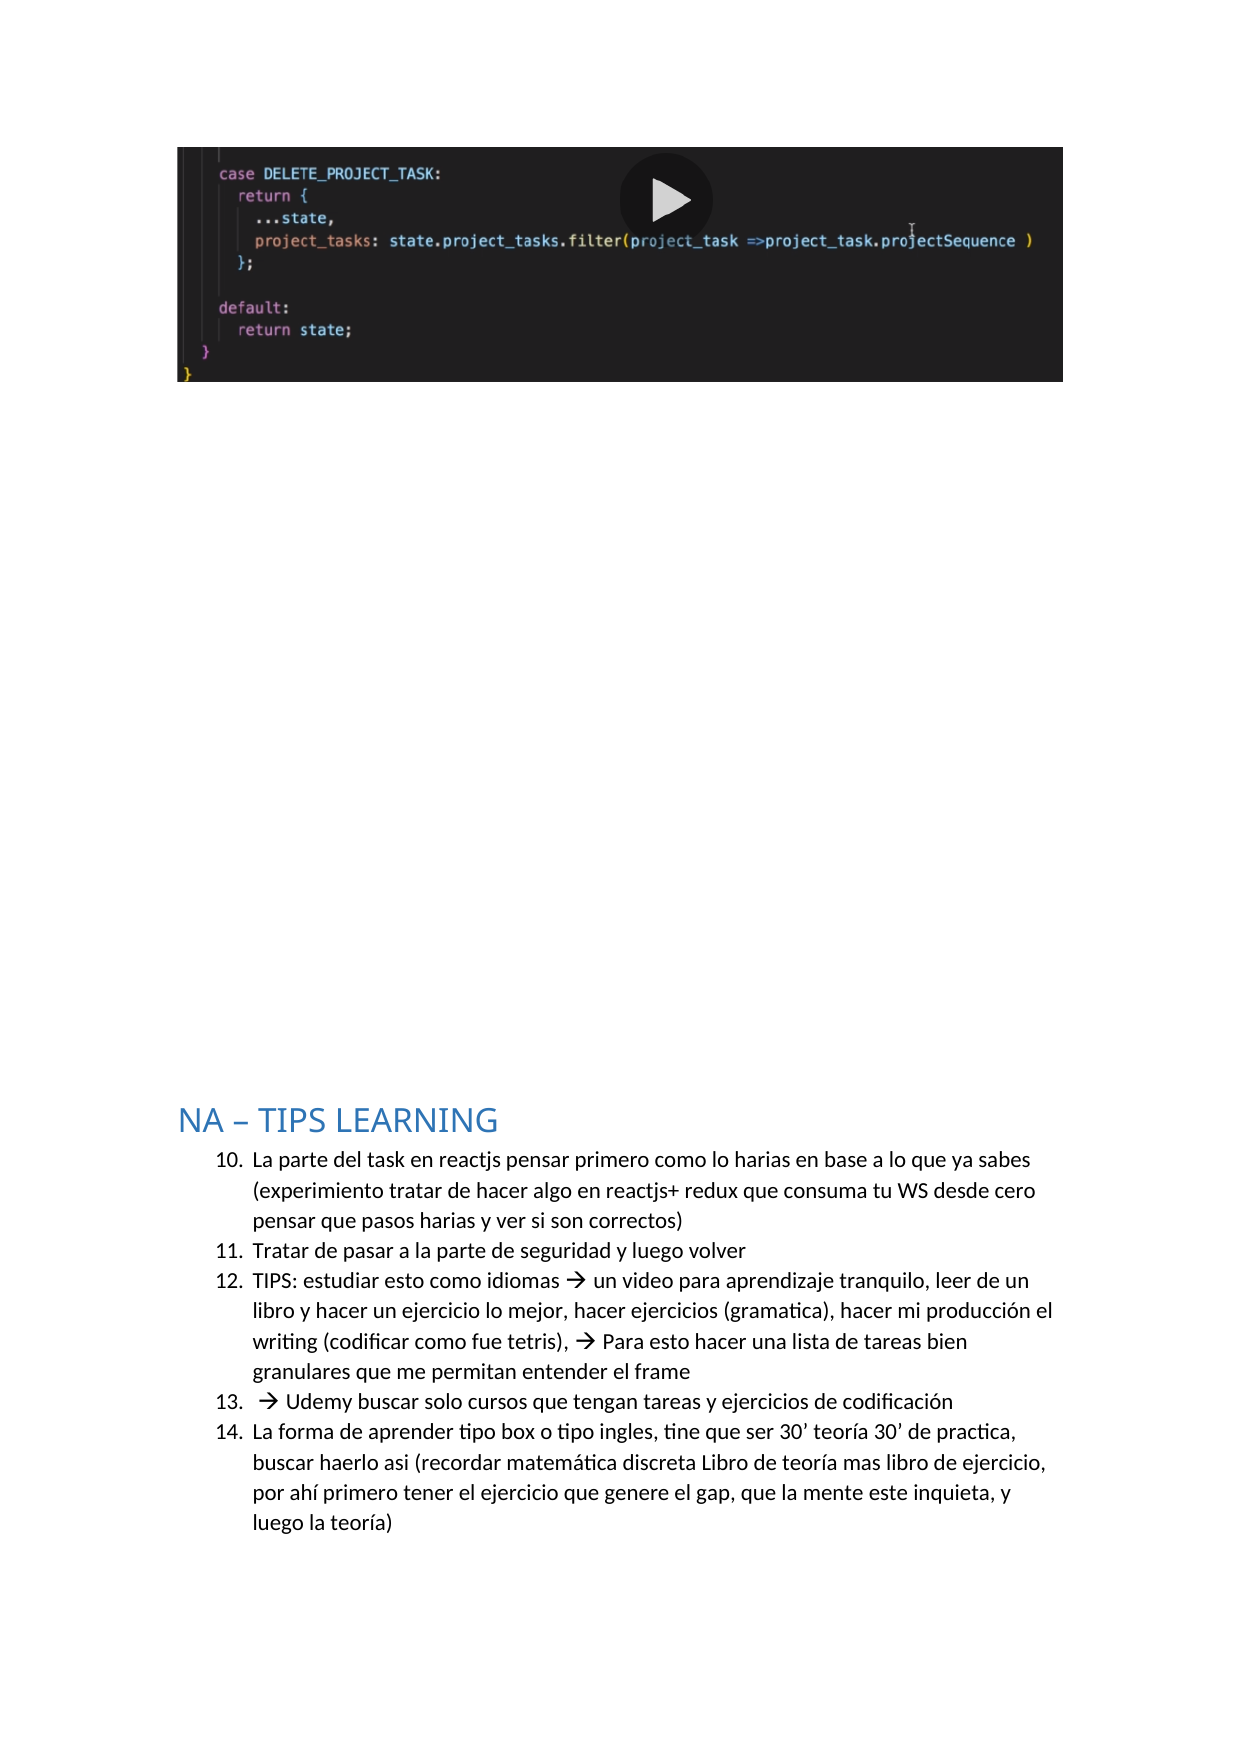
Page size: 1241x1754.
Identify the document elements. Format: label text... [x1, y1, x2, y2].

list Tratar de pasar a la parte de seguridad y luego volver [215, 1236, 1063, 1264]
list TIPS: estudiar esto como idiomas un video para aprendizaje tranquilo, leer de un libro y hacer un ejercicio lo mejor, hacer ejercicios (gramatica), hacer mi producción el writing (codificar como fue tetris), Para esto hacer una lista de tareas bien granulares que me permitan entender el frame [215, 1266, 1063, 1385]
list La parte del task en reactjs pensar primero como lo harias en base a lo que ya sabes (experimiento tratar de hacer algo en reactjs+ redux que consuma tu WS desde cero pensar que pasos harias y ver si son correctos) [215, 1146, 1063, 1234]
list La forma de aprender tipo box o tipo ingles, tine que ser 30’ teoría 30’ de practica, buscar haerlo asi (recordar matemática discreta Libro de teoría mas libro de ejercicio, por ahí primero tener el ejercicio que genere el gap, que la mente este inquieta, y luego la teoría) [215, 1417, 1063, 1536]
subtitle NA – TIPS LEARNING [177, 1097, 1063, 1142]
list Udemy buscar solo cursos que tengan tareas y ejercicios de codificación [215, 1387, 1063, 1415]
picture [177, 147, 1063, 382]
